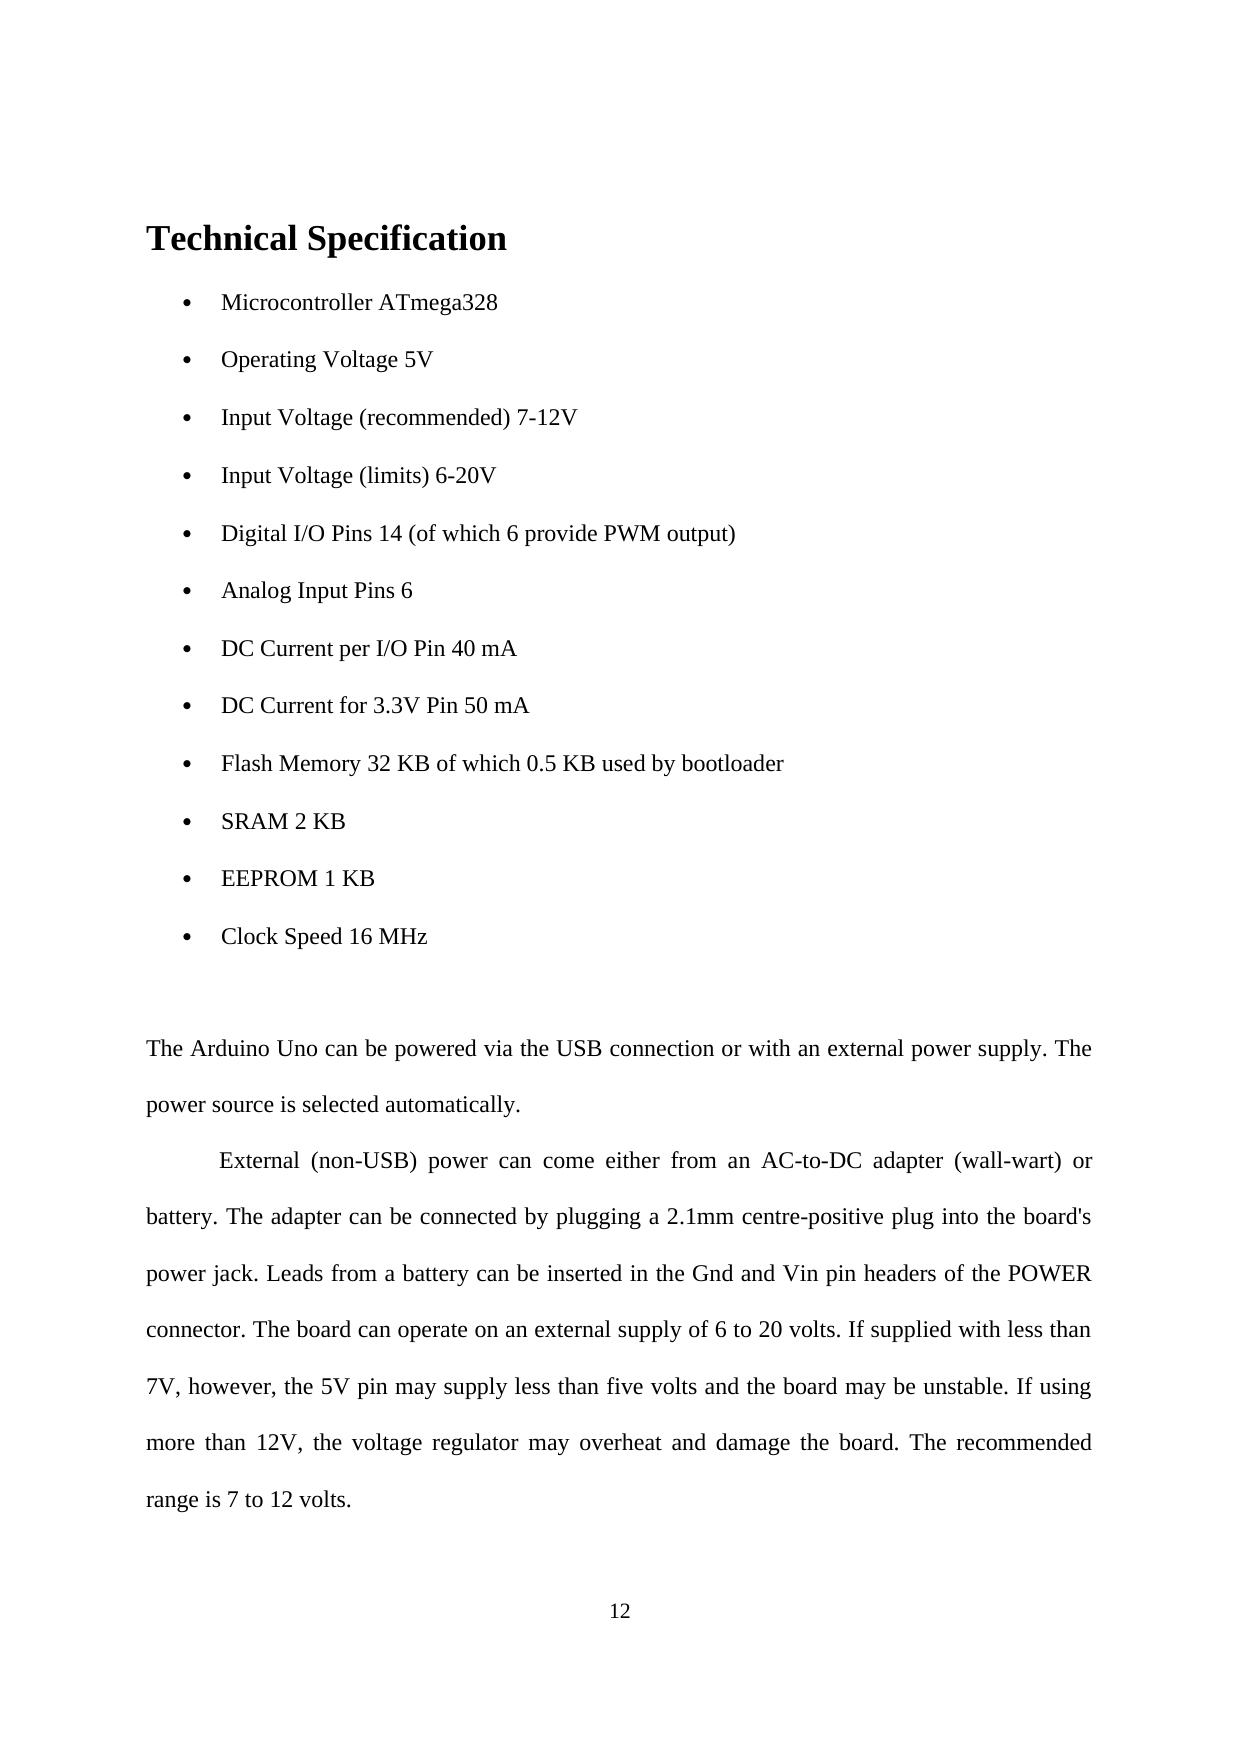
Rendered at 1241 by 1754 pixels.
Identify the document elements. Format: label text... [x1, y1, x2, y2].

text The Arduino Uno can be powered via the USB connection or with an external power supply. The power source is selected automatically. [146, 1034, 1094, 1117]
list DC Current per I/O Pin 40 mA [183, 634, 533, 661]
list Analog Input Pins 6 [183, 576, 742, 604]
text Technical Specification [146, 216, 1094, 258]
list Digital I/O Pins 14 (of which 6 provide PWM output) [183, 518, 742, 546]
list Input Voltage (limits) 6-20V [183, 461, 581, 488]
list Operating Voltage 5V [183, 346, 500, 373]
text 12 [146, 1598, 1094, 1623]
list Flash Memory 32 KB of which 0.5 KB used by bootloader [183, 749, 792, 777]
text External (non-USB) power can come either from an AC-to-DC adapter (wall-wart) or battery. The adapter can be connected by plugging a 2.1mm centre-positive plug into the board's power jack. Leads from a battery can be inserted in the Gnd and Vin pin headers of the POWER connector. The board can operate on an external supply of 6 to 20 volts. If supplied with less than 7V, however, the 5V pin may supply less than five volts and the board may be unstable. If using more than 12V, the voltage regulator may overheat and damage the board. The recommended range is 7 to 12 volts. [146, 1146, 1094, 1513]
list SRAM 2 KB [183, 807, 792, 834]
list DC Current for 3.3V Pin 50 mA [183, 691, 533, 719]
list Clock Speed 16 MHz [183, 922, 1094, 949]
list Microcontroller ATmega328 [183, 288, 500, 316]
list EEPROM 1 KB [183, 864, 1094, 892]
list Input Voltage (recommended) 7-12V [183, 403, 581, 431]
